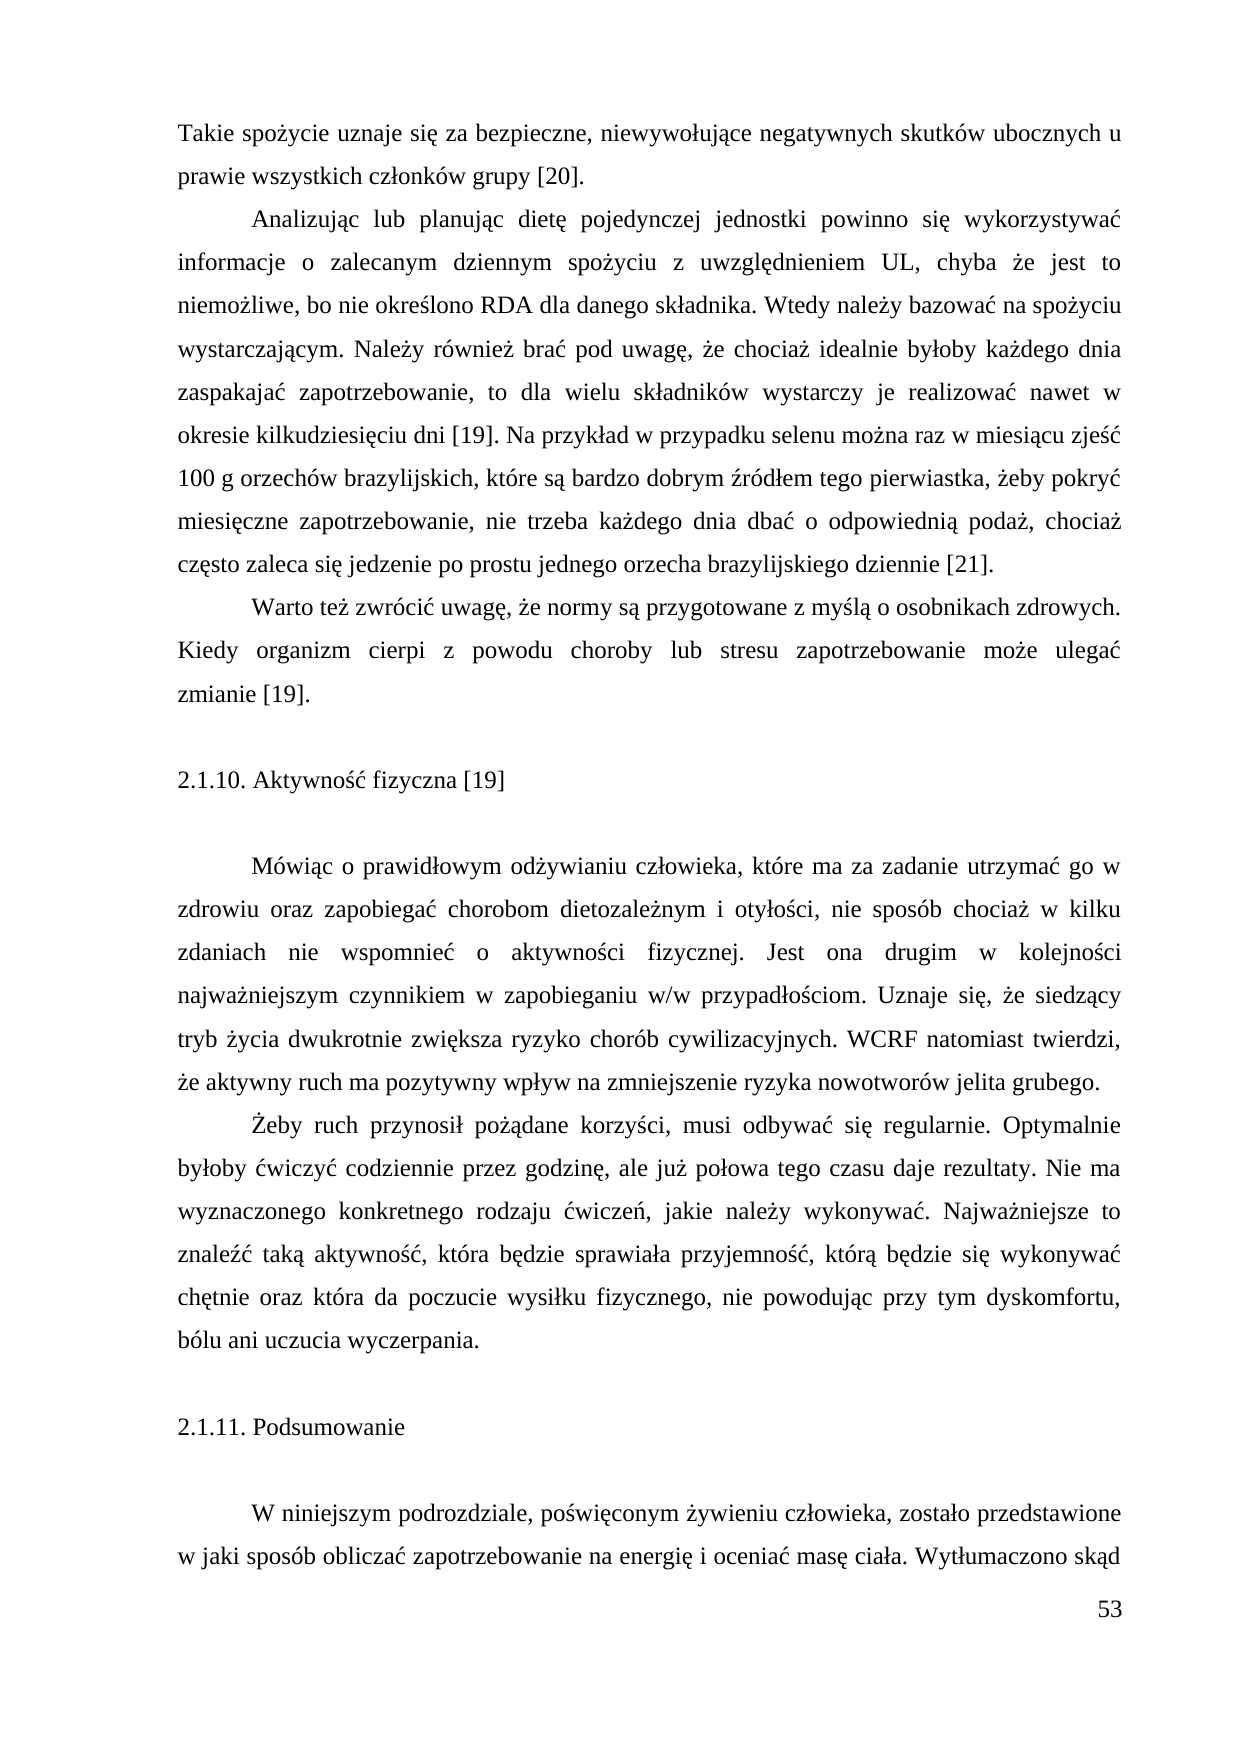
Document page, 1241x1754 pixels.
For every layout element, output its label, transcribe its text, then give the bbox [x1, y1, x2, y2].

text Warto też zwrócić uwagę, że normy są przygotowane z myślą o osobnikach zdrowych. Kiedy organizm cierpi z powodu choroby lub stresu zapotrzebowanie może ulegać zmianie [19]. [177, 592, 1122, 707]
text Analizując lub planując dietę pojedynczej jednostki powinno się wykorzystywać informacje o zalecanym dziennym spożyciu z uwzględnieniem UL, chyba że jest to niemożliwe, bo nie określono RDA dla danego składnika. Wtedy należy bazować na spożyciu wystarczającym. Należy również brać pod uwagę, że chociaż idealnie byłoby każdego dnia zaspakajać zapotrzebowanie, to dla wielu składników wystarczy je realizować nawet w okresie kilkudziesięciu dni [19]. Na przykład w przypadku selenu można raz w miesiącu zjeść 100 g orzechów brazylijskich, które są bardzo dobrym źródłem tego pierwiastka, żeby pokryć miesięczne zapotrzebowanie, nie trzeba każdego dnia dbać o odpowiednią podaż, chociaż często zaleca się jedzenie po prostu jednego orzecha brazylijskiego dziennie [21]. [177, 204, 1122, 578]
text Żeby ruch przynosił pożądane korzyści, musi odbywać się regularnie. Optymalnie byłoby ćwiczyć codziennie przez godzinę, ale już połowa tego czasu daje rezultaty. Nie ma wyznaczonego konkretnego rodzaju ćwiczeń, jakie należy wykonywać. Najważniejsze to znaleźć taką aktywność, która będzie sprawiała przyjemność, którą będzie się wykonywać chętnie oraz która da poczucie wysiłku fizycznego, nie powodując przy tym dyskomfortu, bólu ani uczucia wyczerpania. [177, 1110, 1122, 1354]
subtitle 2.1.11. Podsumowanie [177, 1412, 1122, 1441]
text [177, 118, 1122, 190]
text Mówiąc o prawidłowym odżywianiu człowieka, które ma za zadanie utrzymać go w zdrowiu oraz zapobiegać chorobom dietozależnym i otyłości, nie sposób chociaż w kilku zdaniach nie wspomnieć o aktywności fizycznej. Jest ona drugim w kolejności najważniejszym czynnikiem w zapobieganiu w/w przypadłościom. Uznaje się, że siedzący tryb życia dwukrotnie zwiększa ryzyko chorób cywilizacyjnych. WCRF natomiast twierdzi, że aktywny ruch ma pozytywny wpływ na zmniejszenie ryzyka nowotworów jelita grubego. [177, 851, 1122, 1096]
subtitle 2.1.10. Aktywność fizyczna [19] [177, 765, 1122, 794]
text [177, 1498, 1122, 1570]
